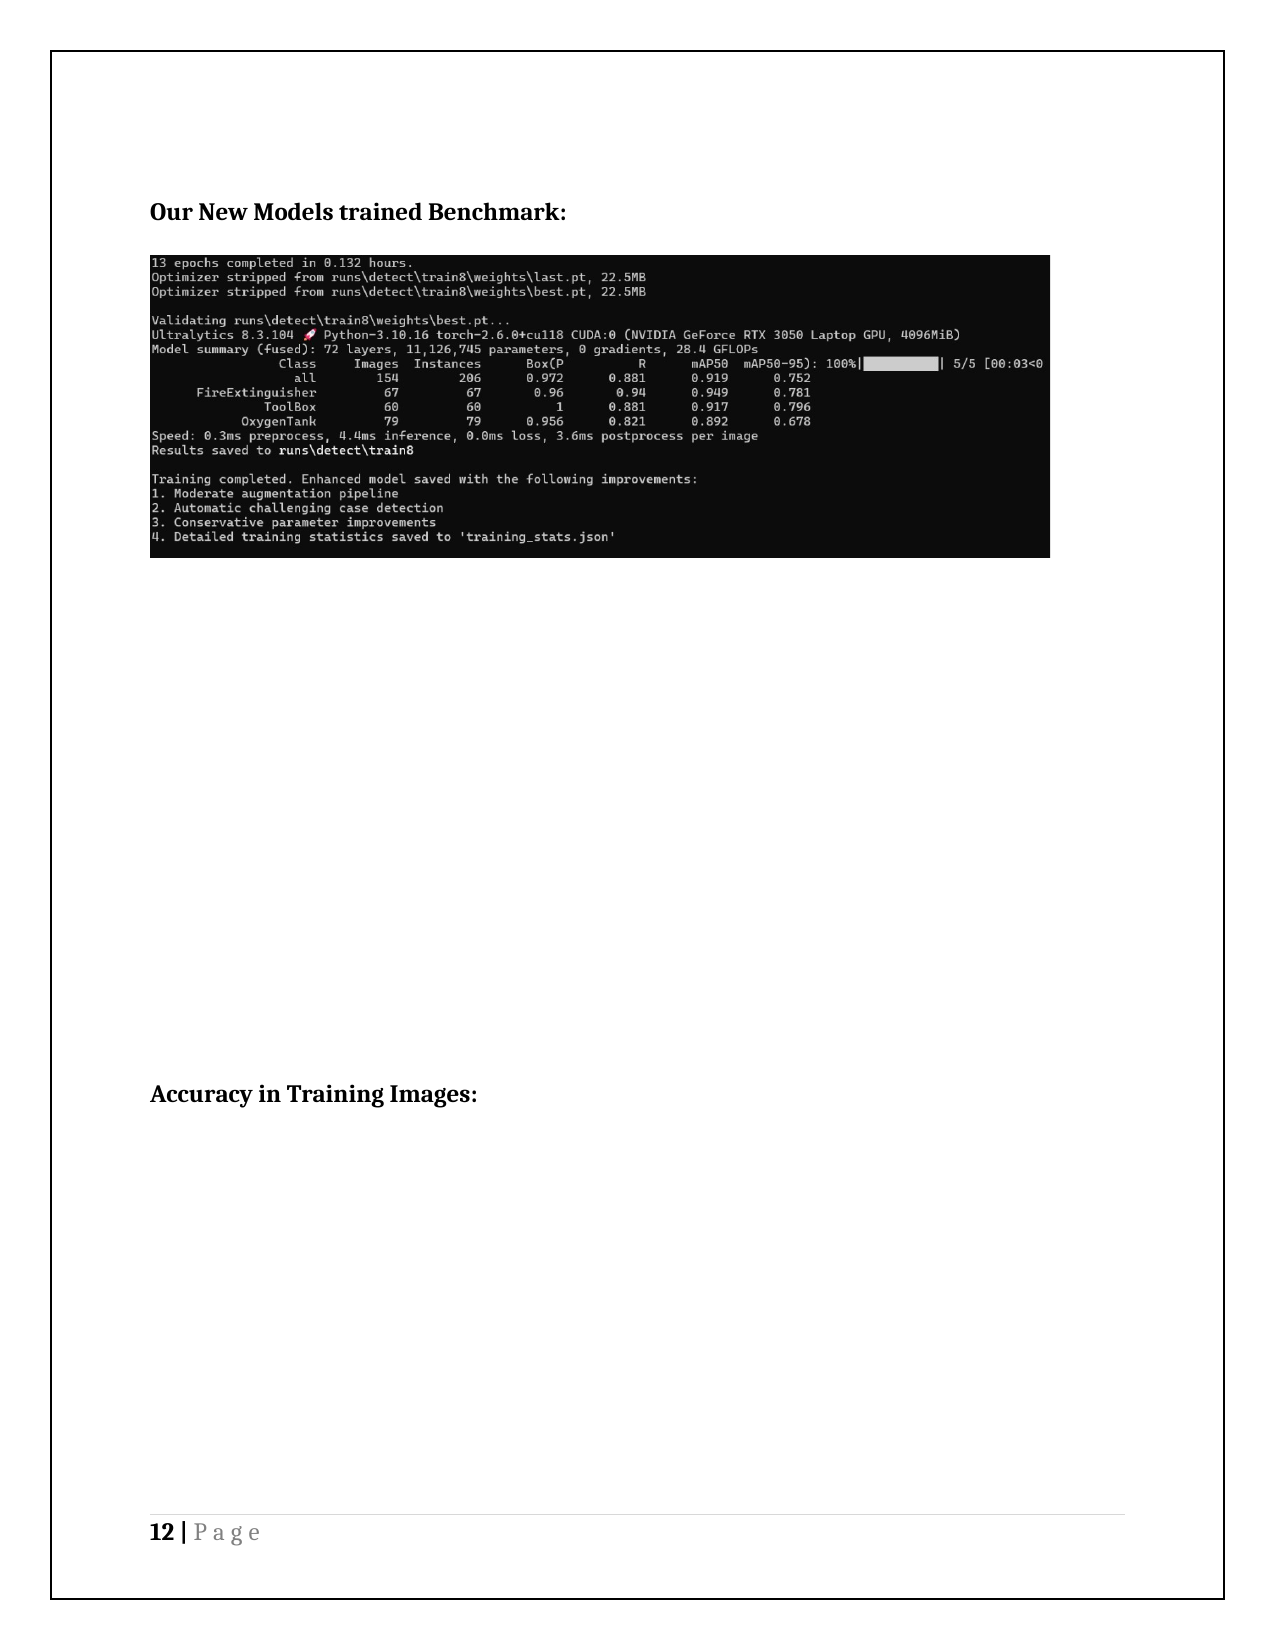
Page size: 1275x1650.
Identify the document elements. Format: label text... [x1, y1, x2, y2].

text Accuracy in Training Images: [150, 1080, 1125, 1109]
picture [150, 255, 1050, 558]
